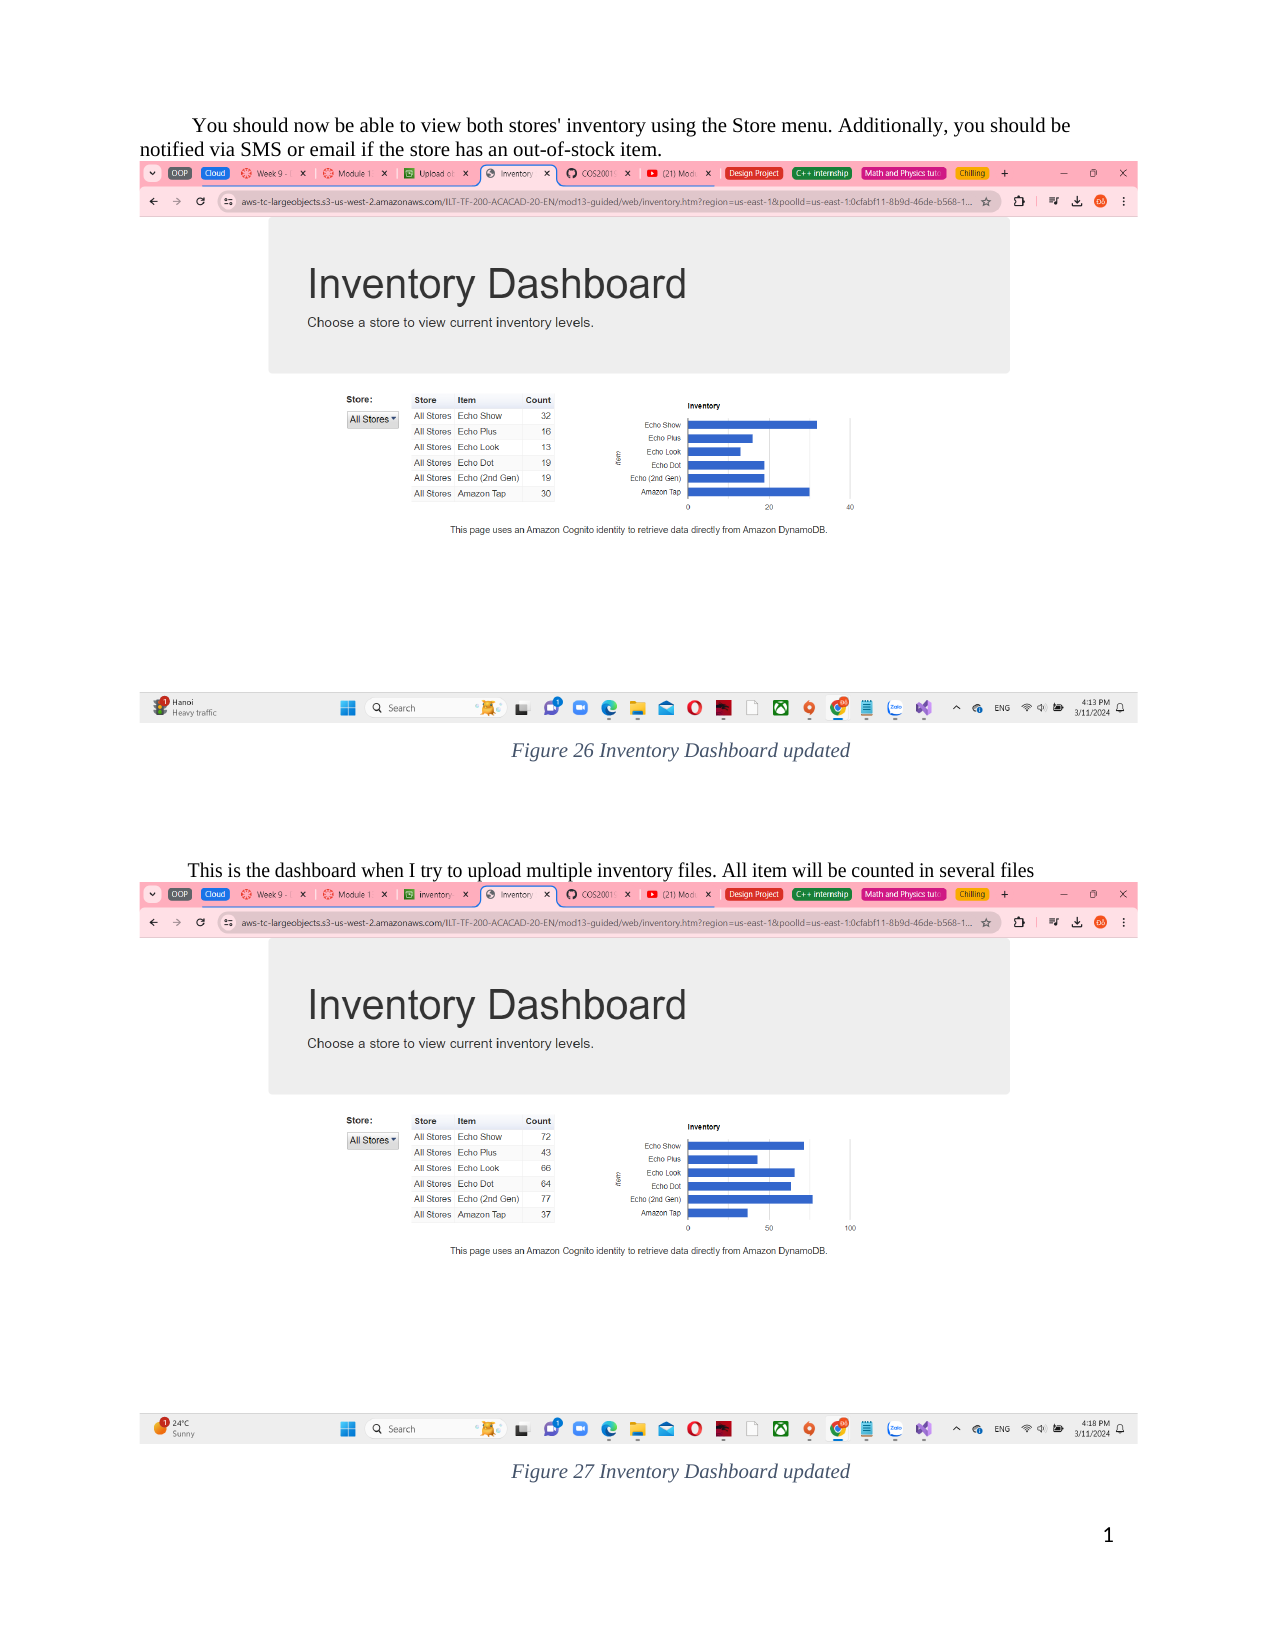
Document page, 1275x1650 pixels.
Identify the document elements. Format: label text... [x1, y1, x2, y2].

picture [139, 161, 1138, 723]
text This is the dashboard when I try to upload multiple inventory files. All item will be counted in several files [150, 857, 1125, 882]
picture [139, 882, 1138, 1444]
text You should now be able to view both stores' inventory using the Store menu. Additionally, you should be notified via SMS or email if the store has an out-of-stock item. [139, 112, 1137, 161]
text Figure 26 Inventory Dashboard updated [226, 738, 1137, 762]
text Figure 27 Inventory Dashboard updated [226, 1459, 1137, 1483]
